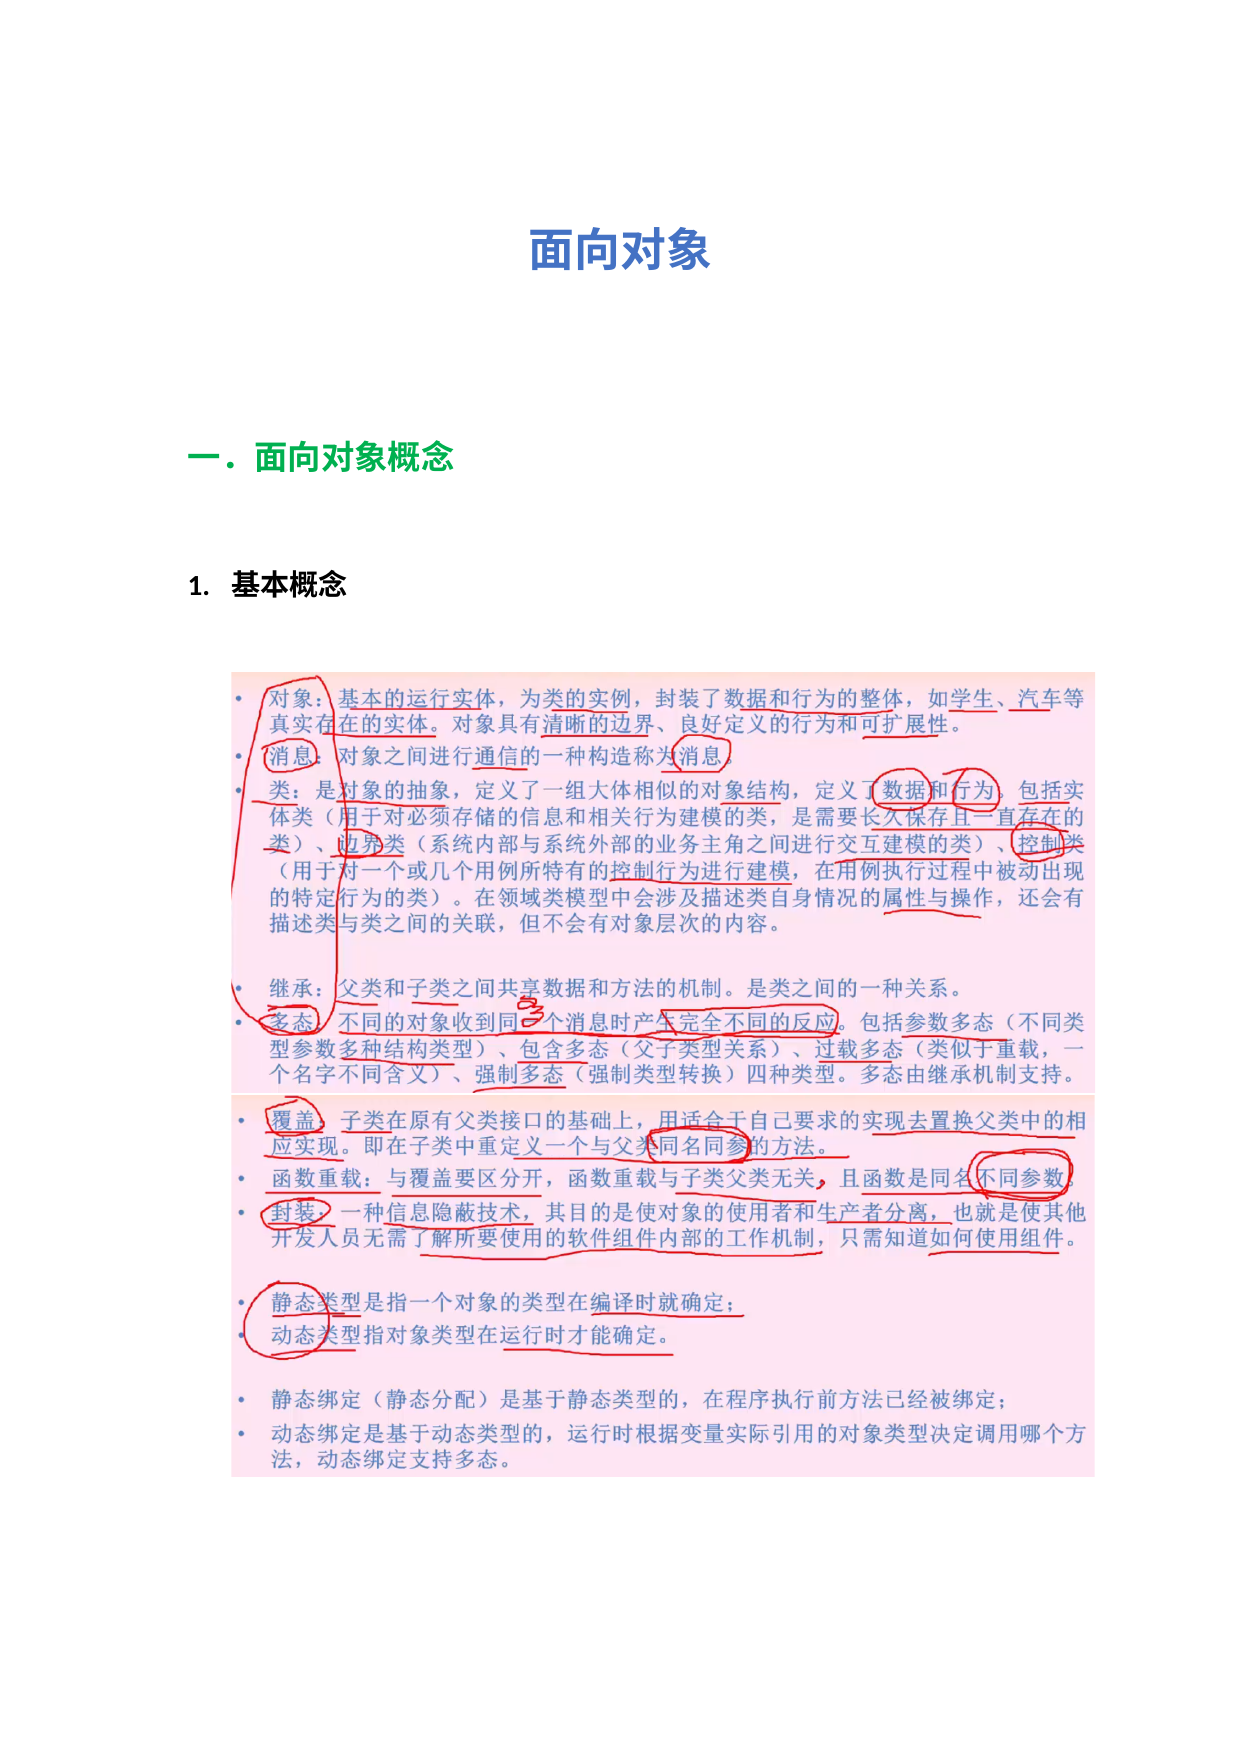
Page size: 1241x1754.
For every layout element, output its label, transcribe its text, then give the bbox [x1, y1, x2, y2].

picture [231, 1095, 1095, 1477]
picture [231, 672, 1096, 1093]
subtitle 面向对象概念 [187, 423, 1053, 488]
subtitle 基本概念 [187, 550, 1053, 615]
subtitle 面向对象 [187, 197, 1053, 295]
